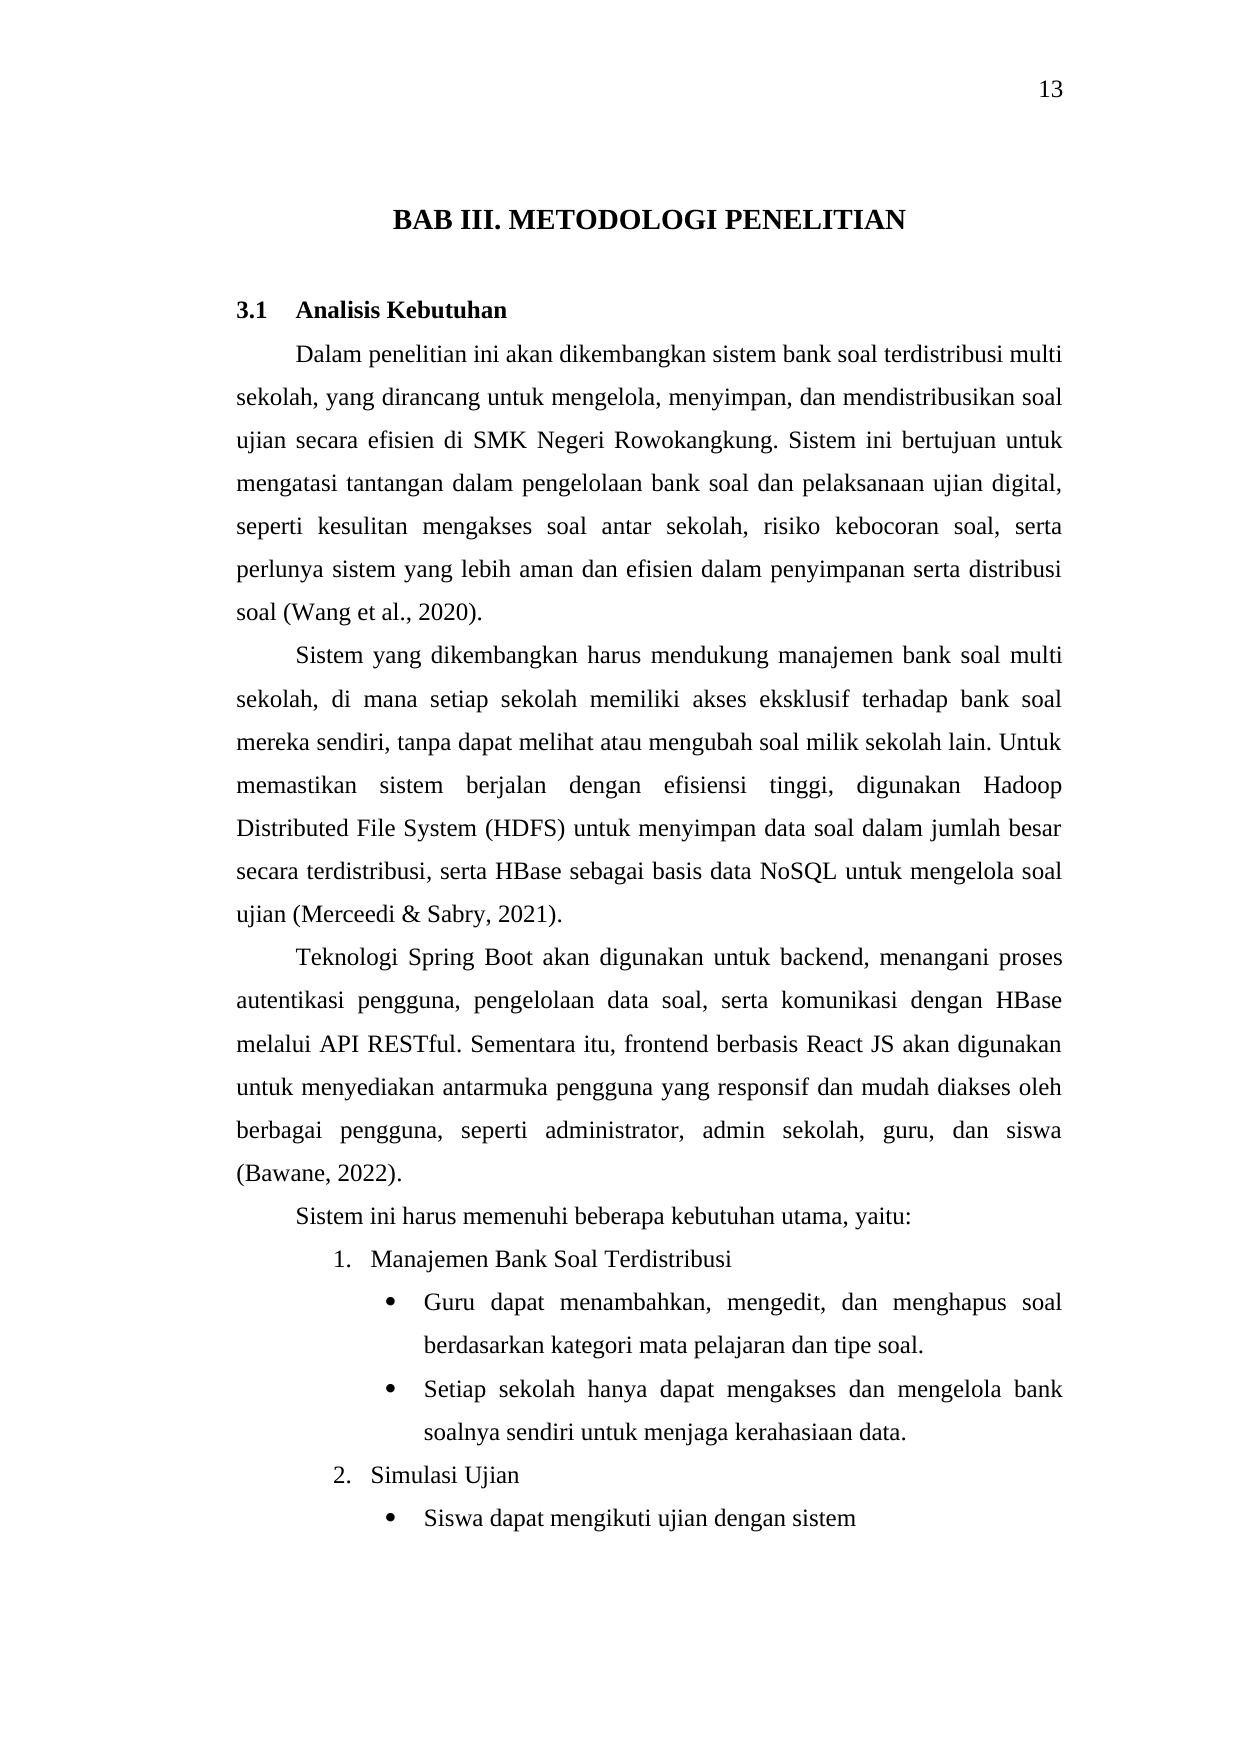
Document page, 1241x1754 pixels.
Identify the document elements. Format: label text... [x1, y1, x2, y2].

list Teknologi Spring Boot akan digunakan untuk backend, menangani proses autentikasi pengguna, pengelolaan data soal, serta komunikasi dengan HBase melalui API RESTful. Sementara itu, frontend berbasis React JS akan digunakan untuk menyediakan antarmuka pengguna yang responsif dan mudah diakses oleh berbagai pengguna, seperti administrator, admin sekolah, guru, dan siswa . [236, 942, 1063, 1187]
list Manajemen Bank Soal Terdistribusi [333, 1244, 1063, 1273]
list Sistem ini harus memenuhi beberapa kebutuhan utama, yaitu: [236, 1201, 1063, 1230]
list Analisis Kebutuhan [236, 296, 1063, 324]
list Siswa dapat mengikuti ujian dengan sistem [386, 1503, 1063, 1532]
list Dalam penelitian ini akan dikembangkan sistem bank soal terdistribusi multi sekolah, yang dirancang untuk mengelola, menyimpan, dan mendistribusikan soal ujian secara efisien di SMK Negeri Rowokangkung. Sistem ini bertujuan untuk mengatasi tantangan dalam pengelolaan bank soal dan pelaksanaan ujian digital, seperti kesulitan mengakses soal antar sekolah, risiko kebocoran soal, serta perlunya sistem yang lebih aman dan efisien dalam penyimpanan serta distribusi soal . [236, 339, 1063, 626]
subtitle BAB III. METODOLOGI PENELITIAN [236, 202, 1063, 236]
list Simulasi Ujian [333, 1460, 1063, 1489]
list Guru dapat menambahkan, mengedit, dan menghapus soal berdasarkan kategori mata pelajaran dan tipe soal. [386, 1287, 1063, 1359]
list Setiap sekolah hanya dapat mengakses dan mengelola bank soalnya sendiri untuk menjaga kerahasiaan data. [386, 1374, 1063, 1446]
list Sistem yang dikembangkan harus mendukung manajemen bank soal multi sekolah, di mana setiap sekolah memiliki akses eksklusif terhadap bank soal mereka sendiri, tanpa dapat melihat atau mengubah soal milik sekolah lain. Untuk memastikan sistem berjalan dengan efisiensi tinggi, digunakan Hadoop Distributed File System (HDFS) untuk menyimpan data soal dalam jumlah besar secara terdistribusi, serta HBase sebagai basis data NoSQL untuk mengelola soal ujian . [236, 641, 1063, 928]
